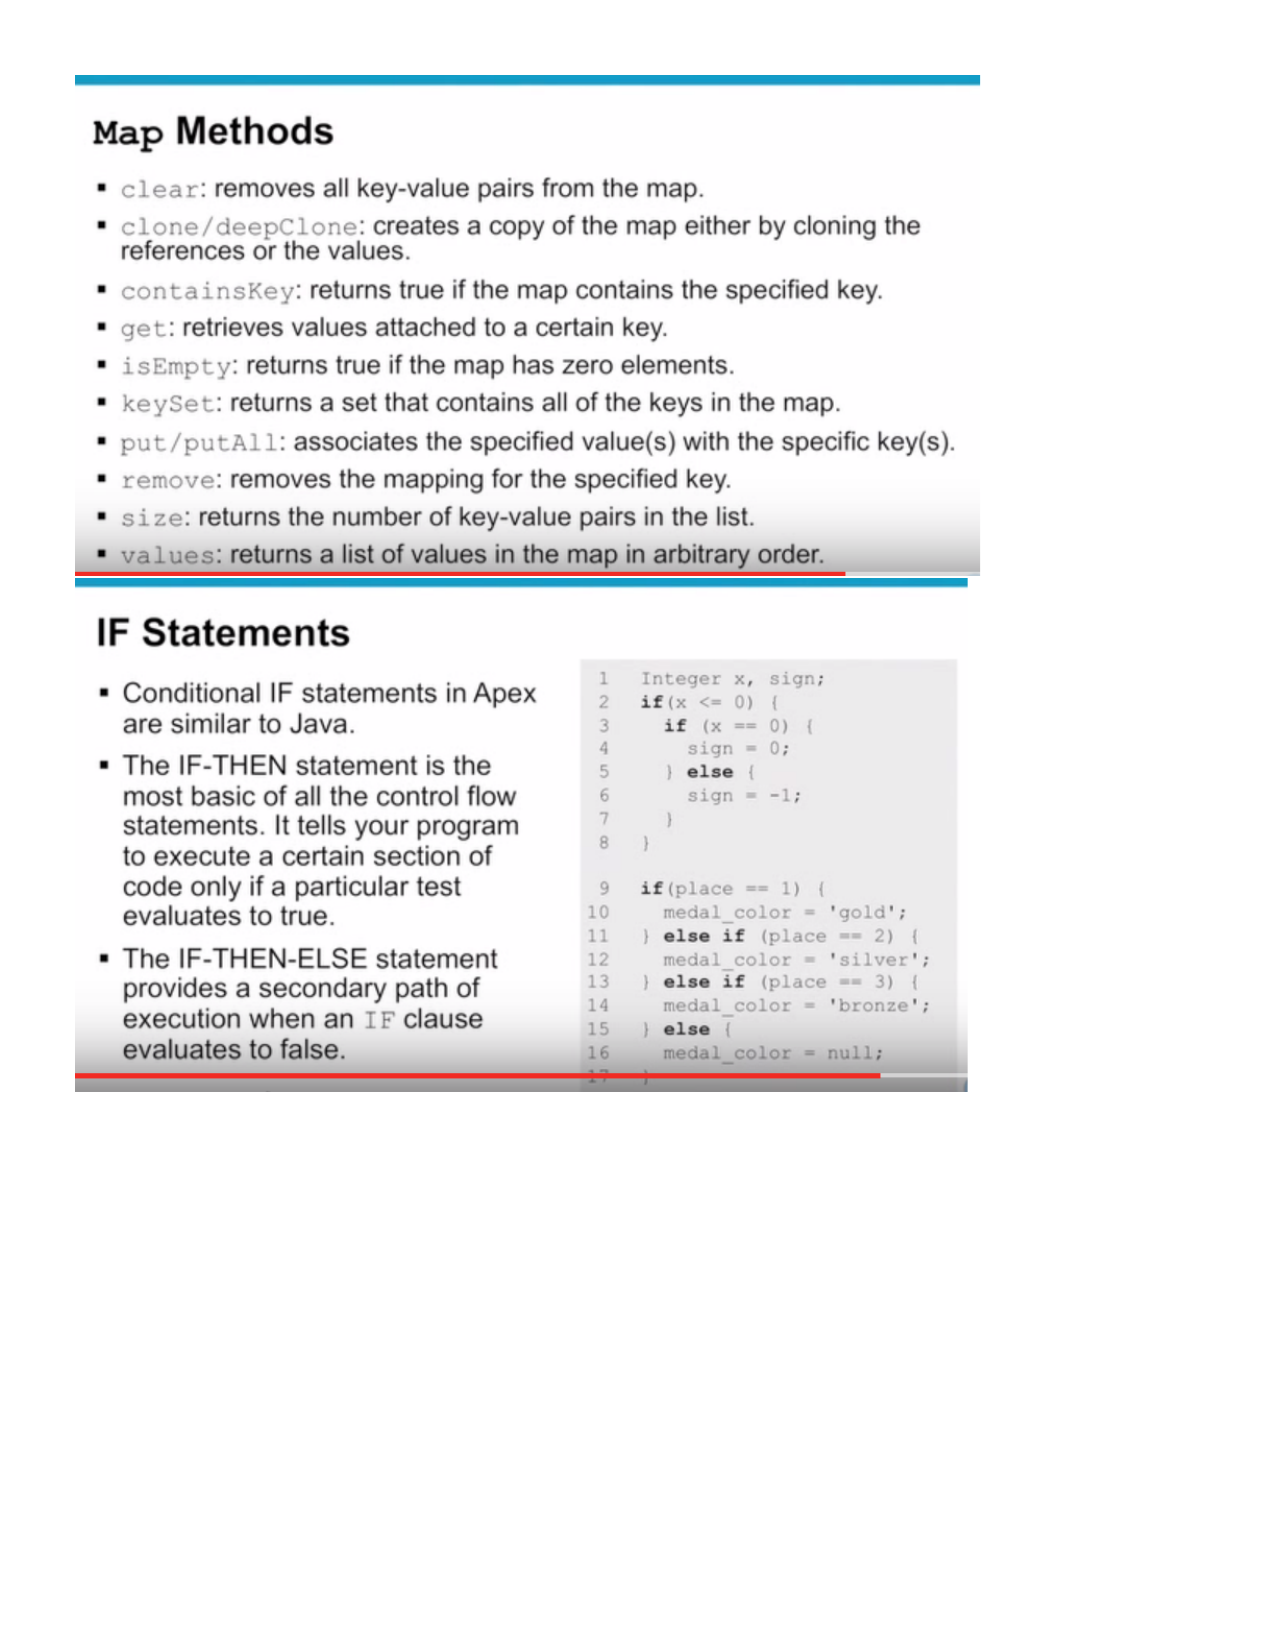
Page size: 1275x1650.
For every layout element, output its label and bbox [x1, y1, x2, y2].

picture [75, 75, 981, 576]
picture [75, 578, 968, 1092]
